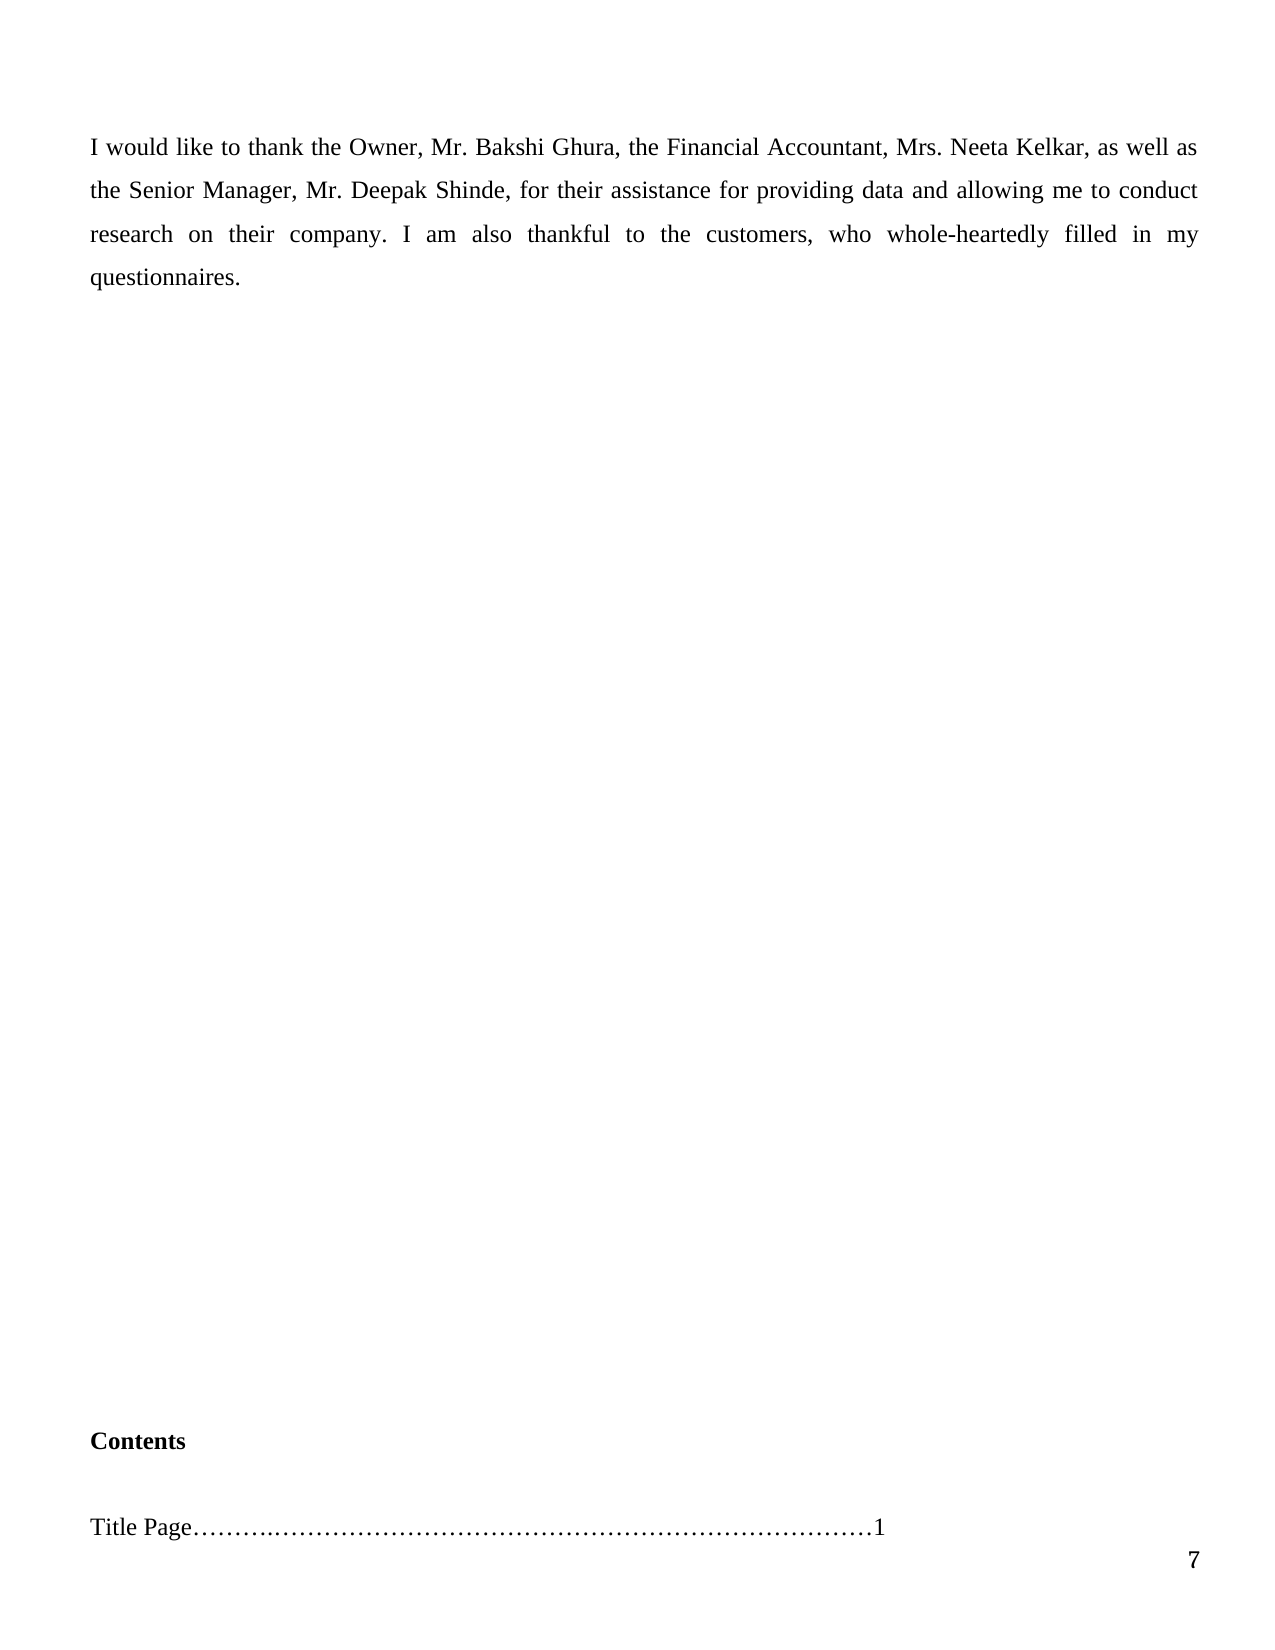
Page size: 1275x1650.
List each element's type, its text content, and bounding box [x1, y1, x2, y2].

text Title Page……….………………………………………………………………1 [90, 1512, 1200, 1541]
text I would like to thank the Owner, Mr. Bakshi Ghura, the Financial Accountant, Mrs. Neeta Kelkar, as well as the Senior Manager, Mr. Deepak Shinde, for their assistance for providing data and allowing me to conduct research on their company. I am also thankful to the customers, who whole-heartedly filled in my questionnaires. [90, 132, 1200, 291]
text Contents [90, 1426, 1200, 1455]
